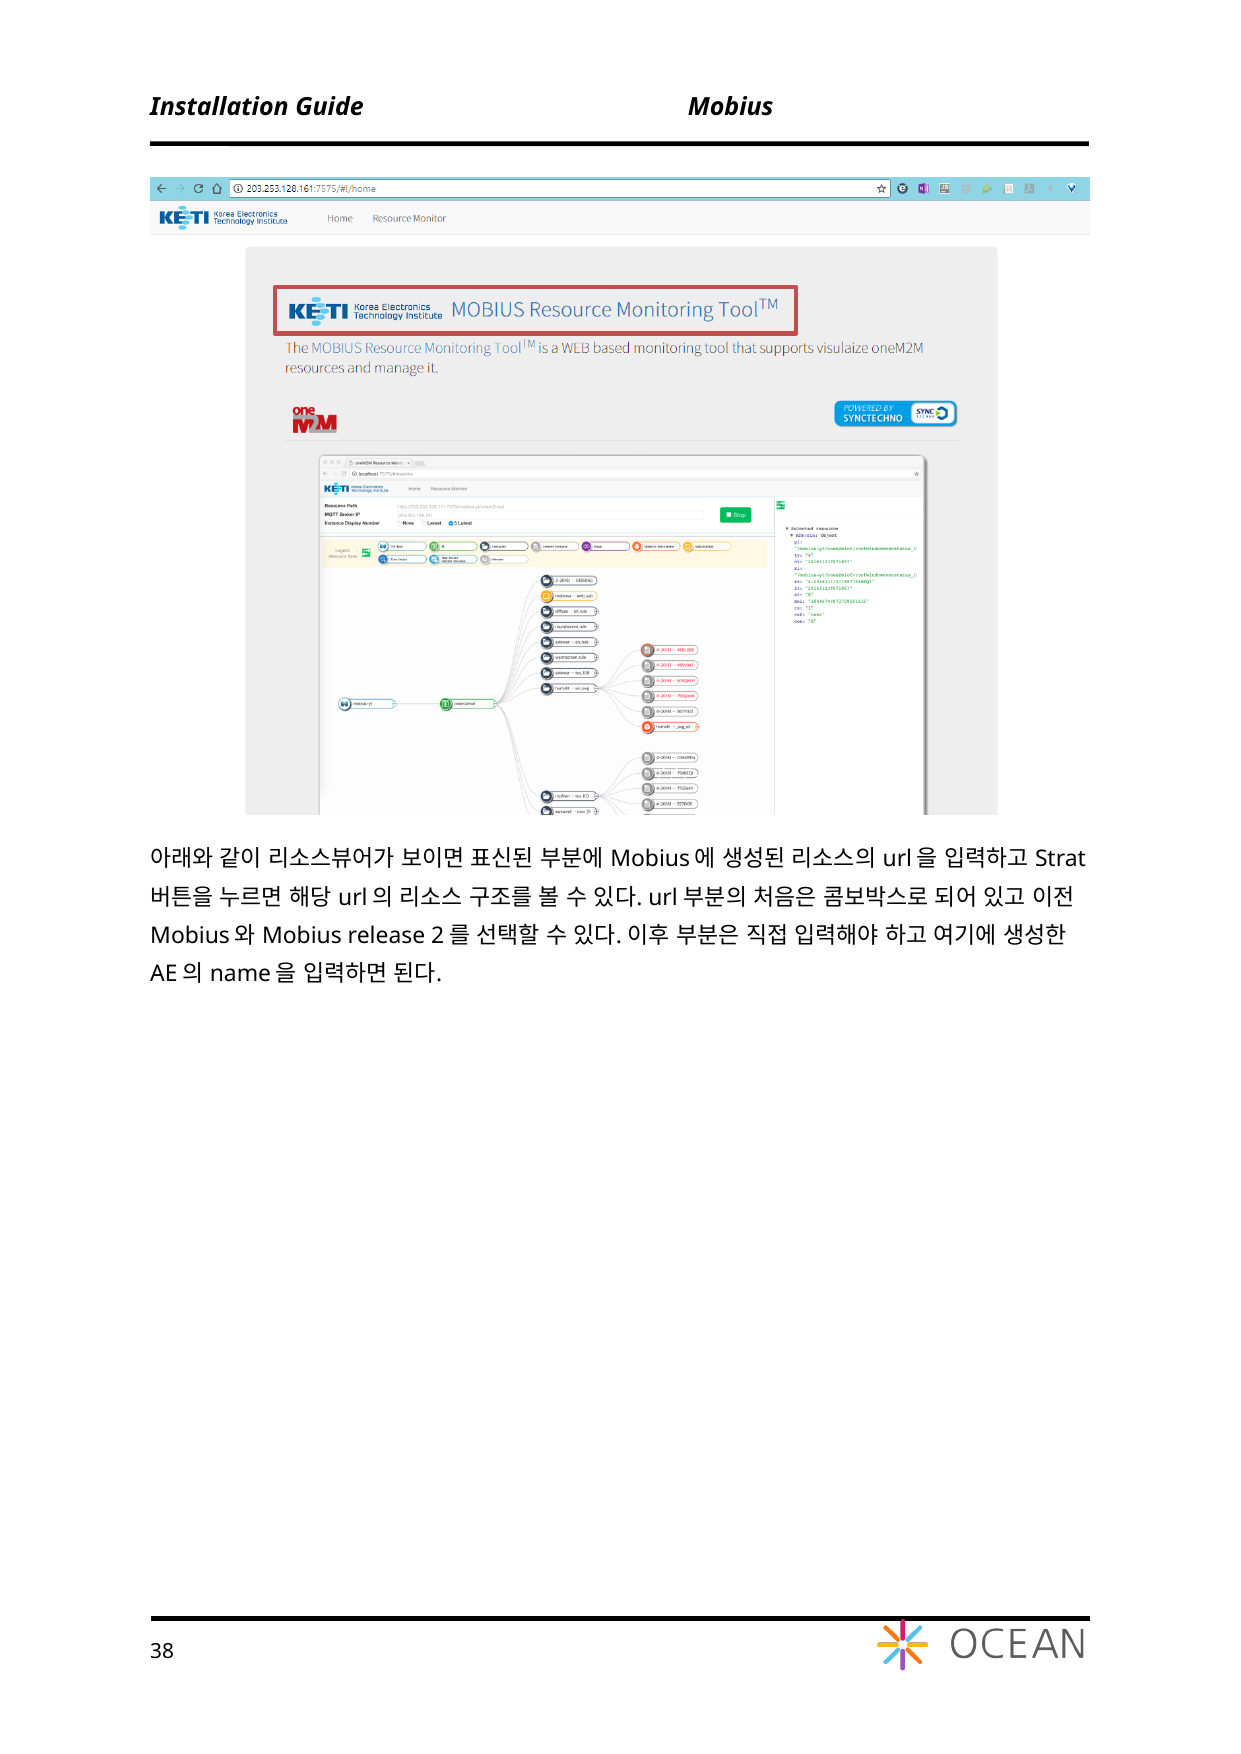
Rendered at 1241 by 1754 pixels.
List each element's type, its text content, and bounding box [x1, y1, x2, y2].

picture [150, 177, 1091, 815]
text 아래와 같이 리소스뷰어가 보이면 표신된 부분에 Mobius에 생성된 리소스의 url을 입력하고 Strat 버튼을 누르면 해당 url의 리소스 구조를 볼 수 있다. url 부분의 처음은 콤보박스로 되어 있고 이전 Mobius와 Mobius release 2를 선택할 수 있다. 이후 부분은 직접 입력해야 하고 여기에 생성한 AE의 name을 입력하면 된다. [150, 840, 1090, 988]
picture [873, 1612, 1092, 1678]
